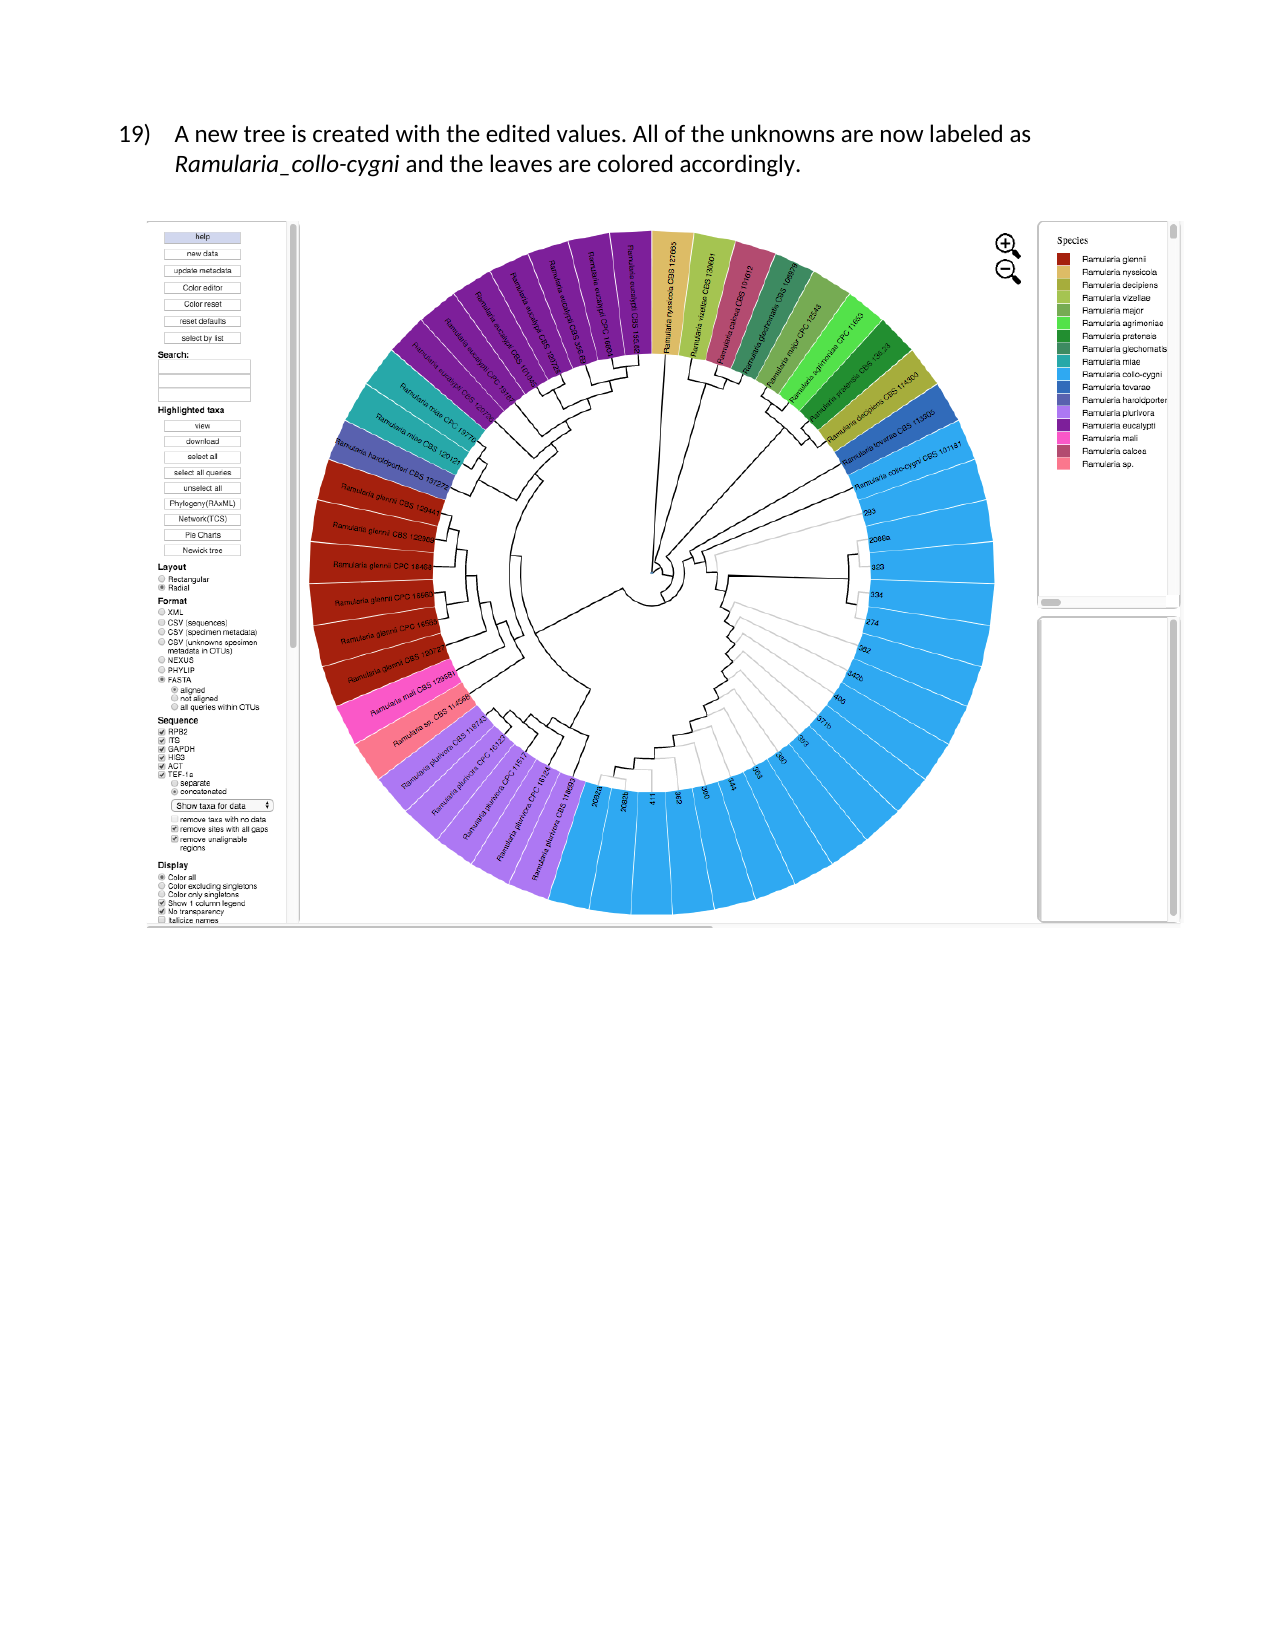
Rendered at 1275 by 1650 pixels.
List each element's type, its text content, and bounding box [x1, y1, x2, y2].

picture [146, 221, 1184, 927]
list A new tree is created with the edited values. All of the unknowns are now labeled as Ramularia_collo-cygni and the leaves are colored accordingly. [118, 118, 1157, 179]
